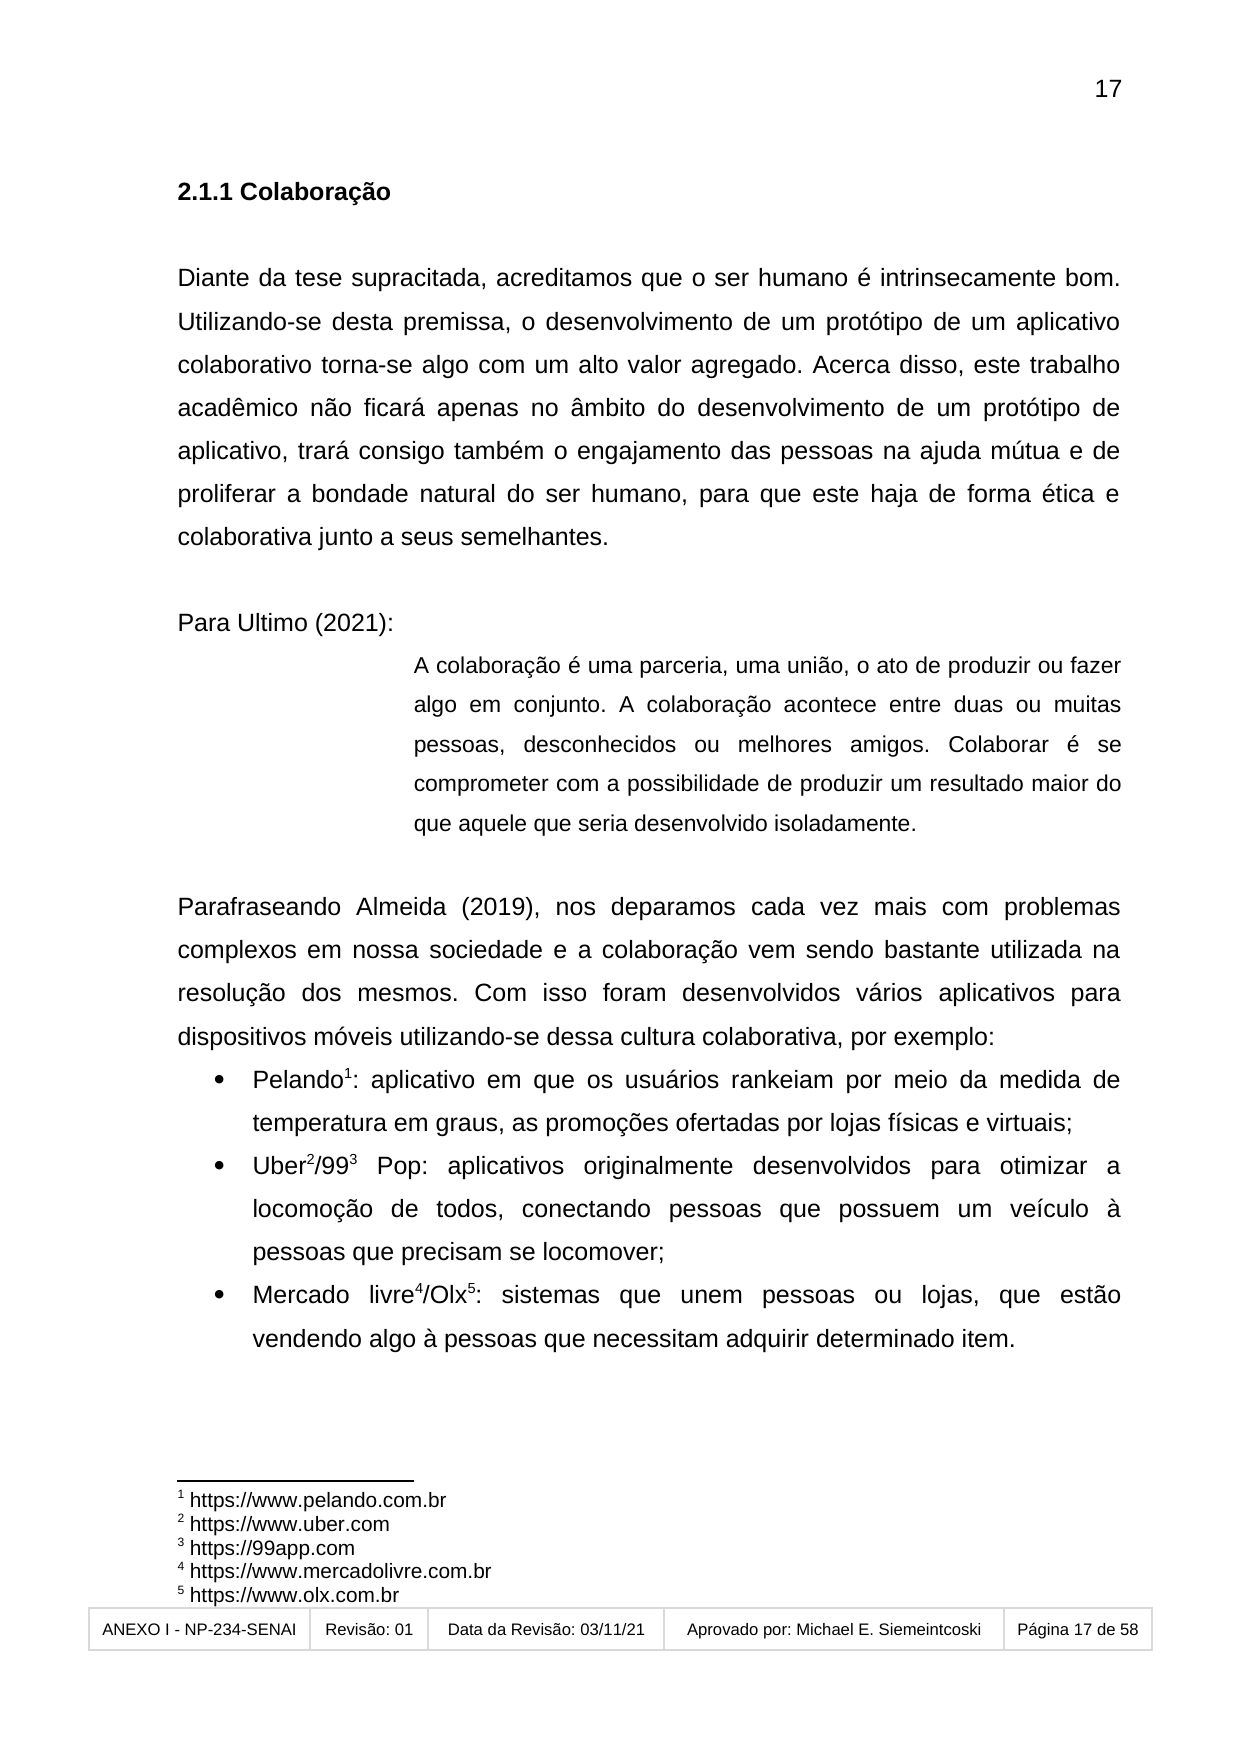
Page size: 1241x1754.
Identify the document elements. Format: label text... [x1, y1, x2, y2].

text Para Ultimo (2021): [177, 608, 1122, 637]
list Mercado livre/Olx: sistemas que unem pessoas ou lojas, que estão vendendo algo à pessoas que necessitam adquirir determinado item. [215, 1280, 1122, 1352]
text A colaboração é uma parceria, uma união, o ato de produzir ou fazer algo em conjunto. A colaboração acontece entre duas ou muitas pessoas, desconhecidos ou melhores amigos. Colaborar é se comprometer com a possibilidade de produzir um resultado maior do que aquele que seria desenvolvido isoladamente. [413, 652, 1122, 836]
subtitle 2.1.1 Colaboração [177, 177, 1122, 206]
list Uber/99 Pop: aplicativos originalmente desenvolvidos para otimizar a locomoção de todos, conectando pessoas que possuem um veículo à pessoas que precisam se locomover; [215, 1151, 1122, 1266]
list Pelando: aplicativo em que os usuários rankeiam por meio da medida de temperatura em graus, as promoções ofertadas por lojas físicas e virtuais; [215, 1064, 1122, 1137]
text Diante da tese supracitada, acreditamos que o ser humano é intrinsecamente bom. Utilizando-se desta premissa, o desenvolvimento de um protótipo de um aplicativo colaborativo torna-se algo com um alto valor agregado. Acerca disso, este trabalho acadêmico não ficará apenas no âmbito do desenvolvimento de um protótipo de aplicativo, trará consigo também o engajamento das pessoas na ajuda mútua e de proliferar a bondade natural do ser humano, para que este haja de forma ética e colaborativa junto a seus semelhantes. [177, 263, 1122, 551]
text Parafraseando Almeida (2019), nos deparamos cada vez mais com problemas complexos em nossa sociedade e a colaboração vem sendo bastante utilizada na resolução dos mesmos. Com isso foram desenvolvidos vários aplicativos para dispositivos móveis utilizando-se dessa cultura colaborativa, por exemplo: [177, 892, 1122, 1050]
